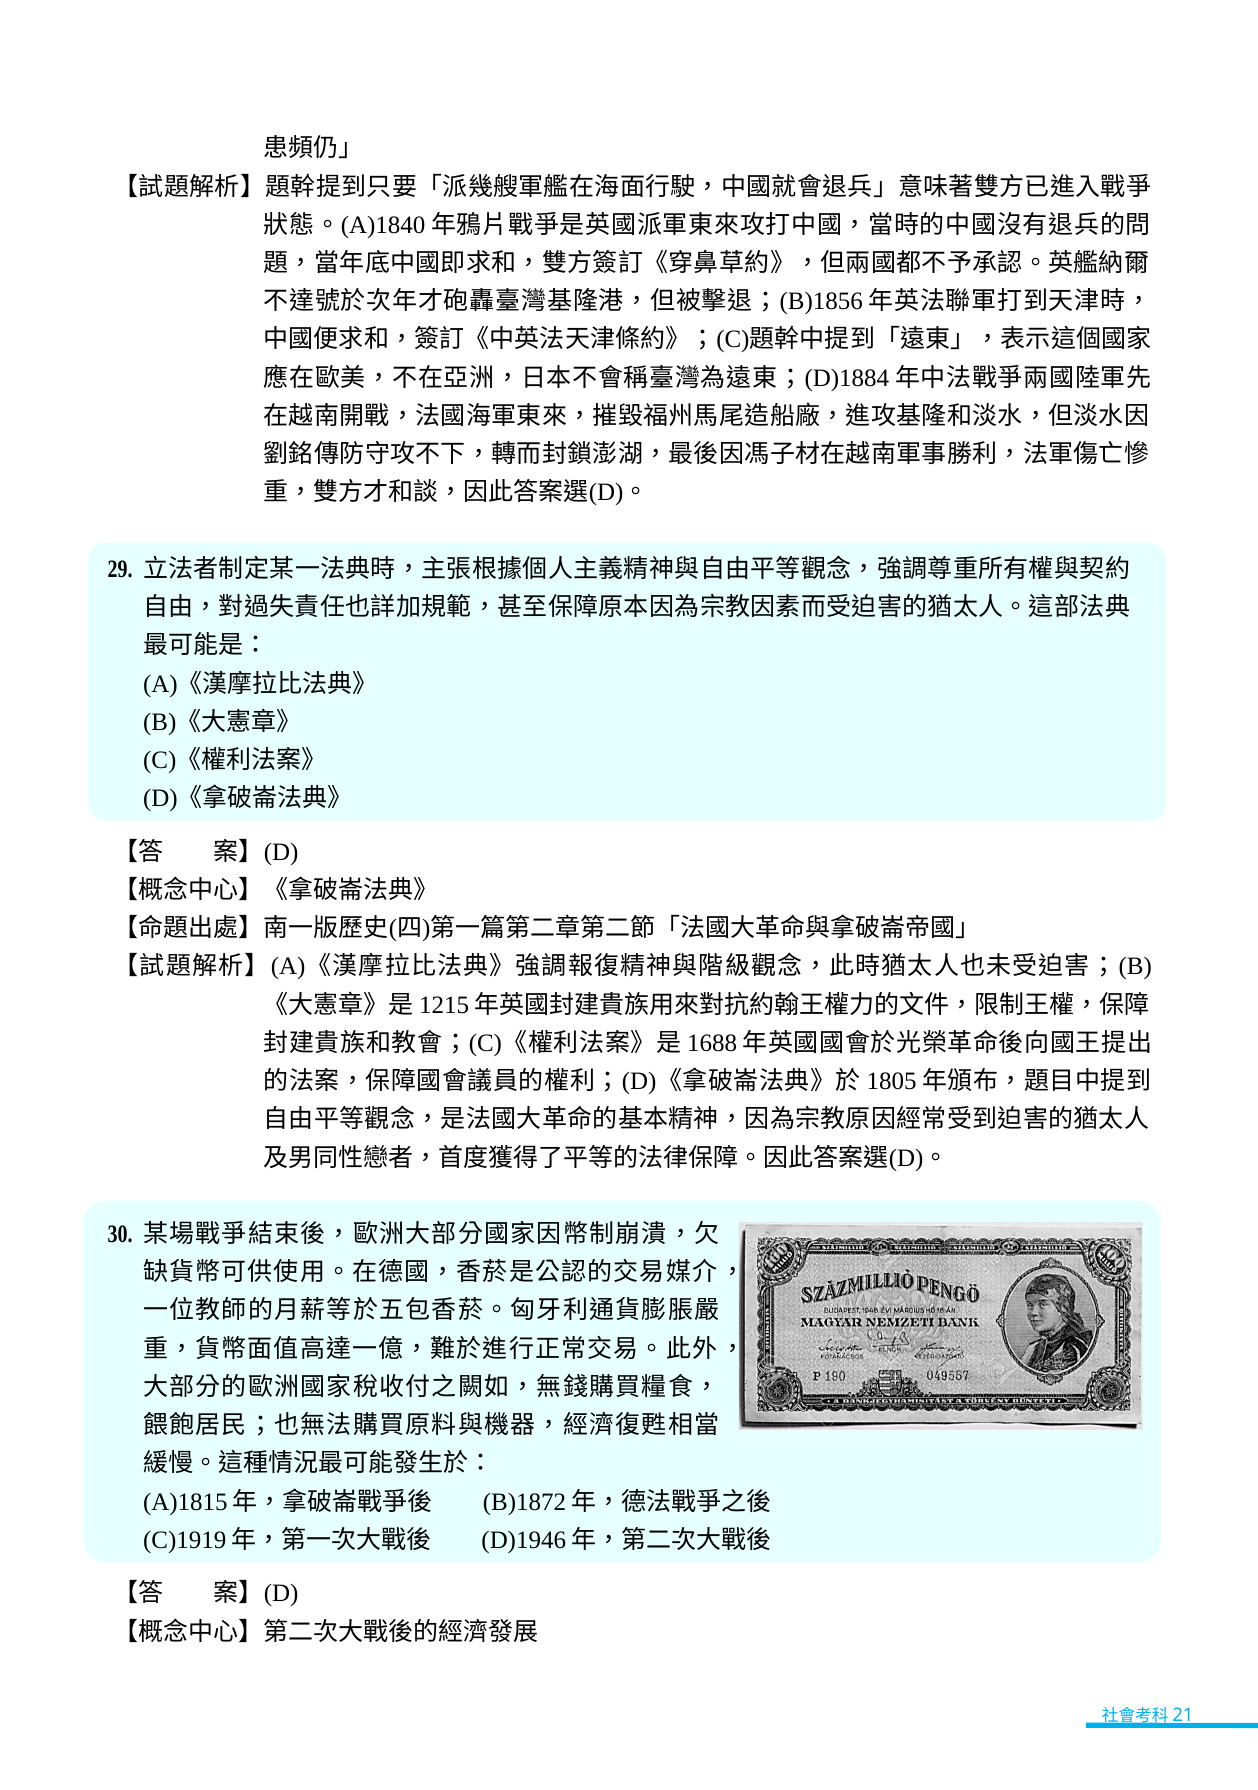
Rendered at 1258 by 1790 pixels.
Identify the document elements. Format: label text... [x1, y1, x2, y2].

picture [738, 1222, 1143, 1430]
text 30. 某場戰爭結束後，歐洲大部分國家因幣制崩潰，欠缺貨幣可供使用。在德國，香菸是公認的交易媒介，一位教師的月薪等於五包香菸。匈牙利通貨膨脹嚴重，貨幣面值高達一億，難於進行正常交易。此外，大部分的歐洲國家稅收付之闕如，無錢購買糧食，餵飽居民；也無法購買原料與機器，經濟復甦相當緩慢。這種情況最可能發生於： (A)1815年，拿破崙戰爭後 (B)1872年，德法戰爭之後 (C)1919年，第一次大戰後 (D)1946年，第二次大戰後 [107, 1212, 1133, 1557]
text 【概念中心】第二次大戰後的經濟發展 [113, 1610, 1152, 1648]
text 【答 案】(D) [113, 1572, 1152, 1610]
text 【命題出處】南一版歷史(一)第六章第三節「清廷積極經營臺灣」、歷史(二)第十章第二節「外患頻仍」 [113, 127, 1152, 165]
text 【試題解析】(A)《漢摩拉比法典》強調報復精神與階級觀念，此時猶太人也未受迫害；(B)《大憲章》是1215年英國封建貴族用來對抗約翰王權力的文件，限制王權，保障封建貴族和教會；(C)《權利法案》是1688年英國國會於光榮革命後向國王提出的法案，保障國會議員的權利；(D)《拿破崙法典》於1805年頒布，題目中提到自由平等觀念，是法國大革命的基本精神，因為宗教原因經常受到迫害的猶太人及男同性戀者，首度獲得了平等的法律保障。因此答案選(D)。 [113, 945, 1152, 1174]
text 【答 案】(D) [113, 830, 1152, 868]
picture [1122, 1717, 1131, 1722]
text 【命題出處】南一版歷史(四)第一篇第二章第二節「法國大革命與拿破崙帝國」 [113, 907, 1152, 945]
text 【概念中心】《拿破崙法典》 [113, 868, 1152, 907]
text 29. 立法者制定某一法典時，主張根據個人主義精神與自由平等觀念，強調尊重所有權與契約自由，對過失責任也詳加規範，甚至保障原本因為宗教因素而受迫害的猶太人。這部法典最可能是： (A)《漢摩拉比法典》 (B)《大憲章》 (C)《權利法案》 (D)《拿破崙法典》 [107, 547, 1133, 815]
text 【試題解析】題幹提到只要「派幾艘軍艦在海面行駛，中國就會退兵」意味著雙方已進入戰爭狀態。(A)1840年鴉片戰爭是英國派軍東來攻打中國，當時的中國沒有退兵的問題，當年底中國即求和，雙方簽訂《穿鼻草約》，但兩國都不予承認。英艦納爾不達號於次年才砲轟臺灣基隆港，但被擊退；(B)1856年英法聯軍打到天津時，中國便求和，簽訂《中英法天津條約》；(C)題幹中提到「遠東」，表示這個國家應在歐美，不在亞洲，日本不會稱臺灣為遠東；(D)1884年中法戰爭兩國陸軍先在越南開戰，法國海軍東來，摧毀福州馬尾造船廠，進攻基隆和淡水，但淡水因劉銘傳防守攻不下，轉而封鎖澎湖，最後因馮子材在越南軍事勝利，法軍傷亡慘重，雙方才和談，因此答案選(D)。 [113, 165, 1152, 509]
